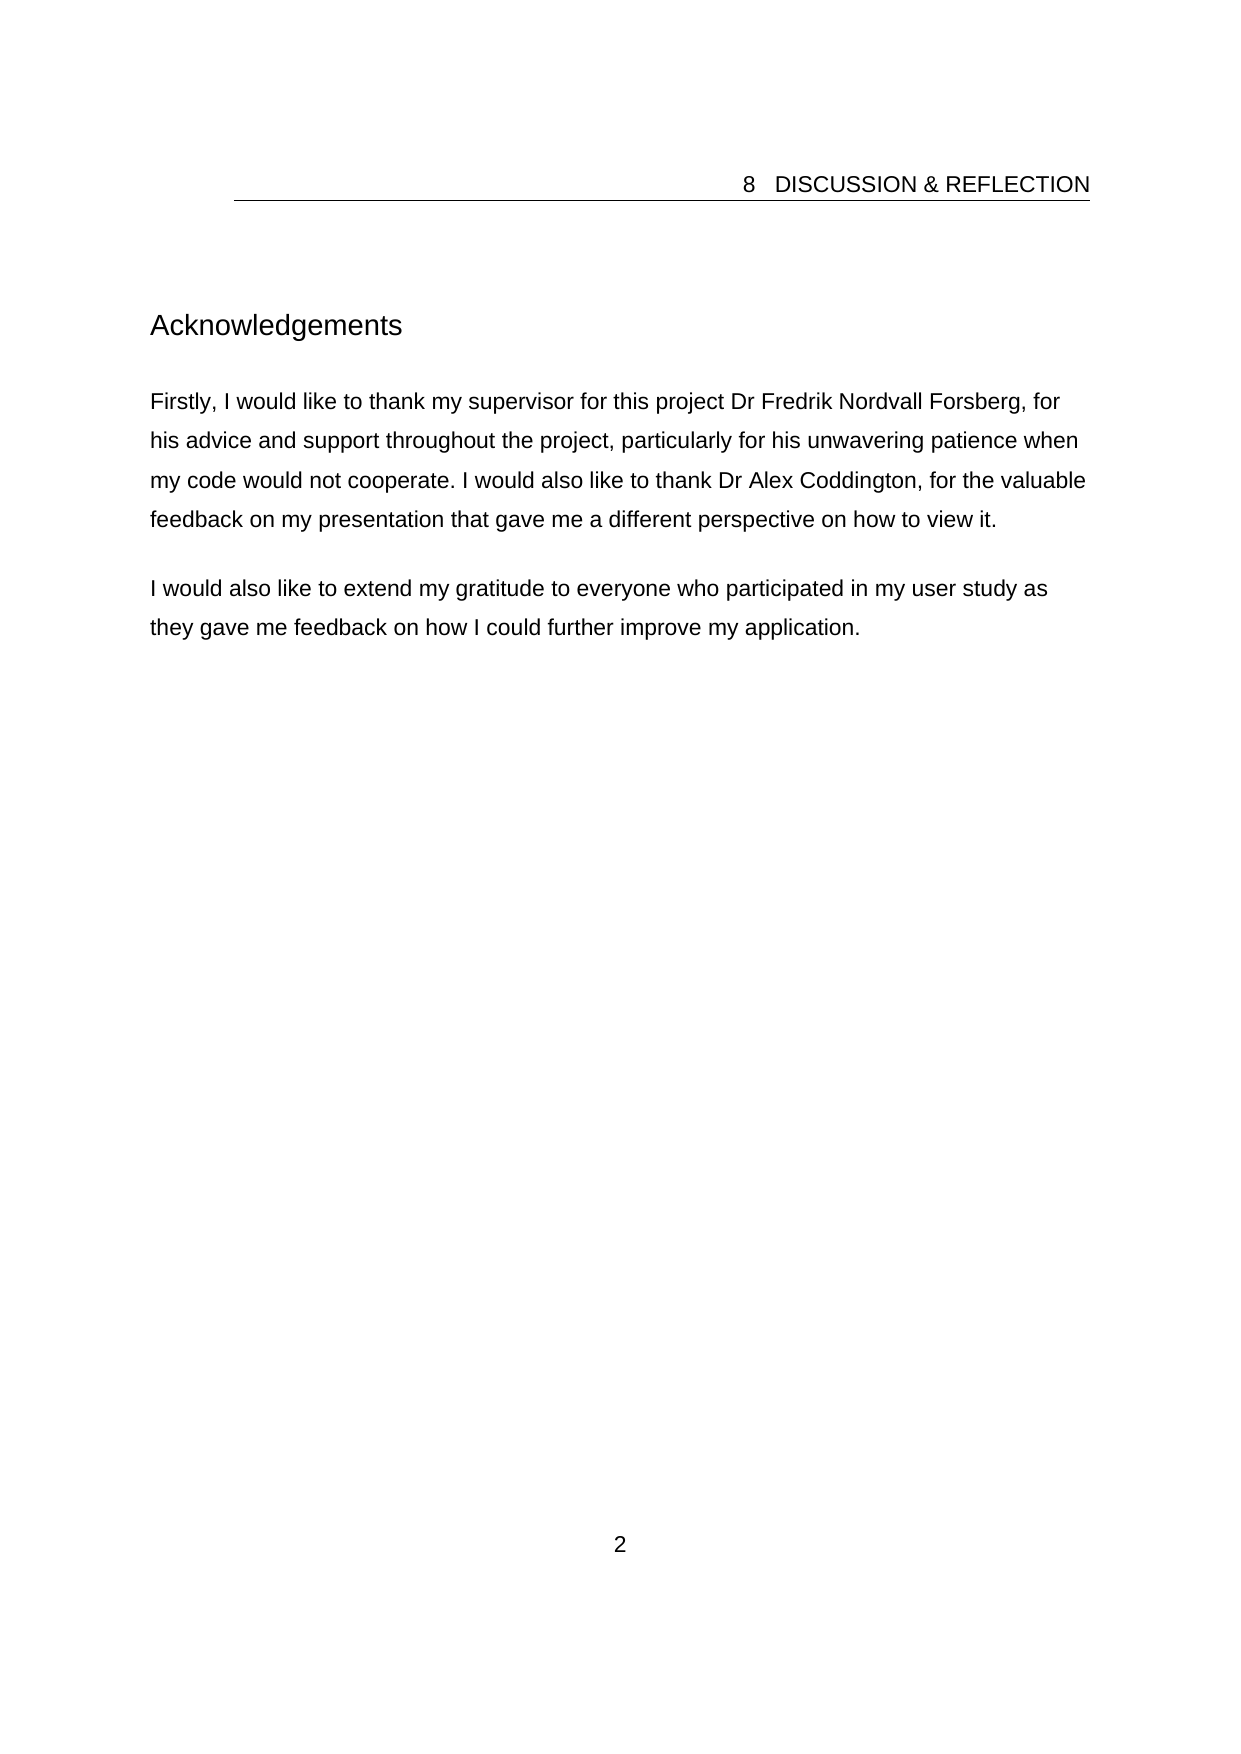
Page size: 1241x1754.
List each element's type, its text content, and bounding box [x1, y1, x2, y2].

text I would also like to extend my gratitude to everyone who participated in my user study as they gave me feedback on how I could further improve my application. [150, 575, 1090, 641]
text Firstly, I would like to thank my supervisor for this project Dr Fredrik Nordvall Forsberg, for his advice and support throughout the project, particularly for his unwavering patience when my code would not cooperate. I would also like to thank Dr Alex Coddington, for the valuable feedback on my presentation that gave me a different perspective on how to view it. [150, 388, 1090, 533]
text Acknowledgements [150, 308, 1090, 342]
